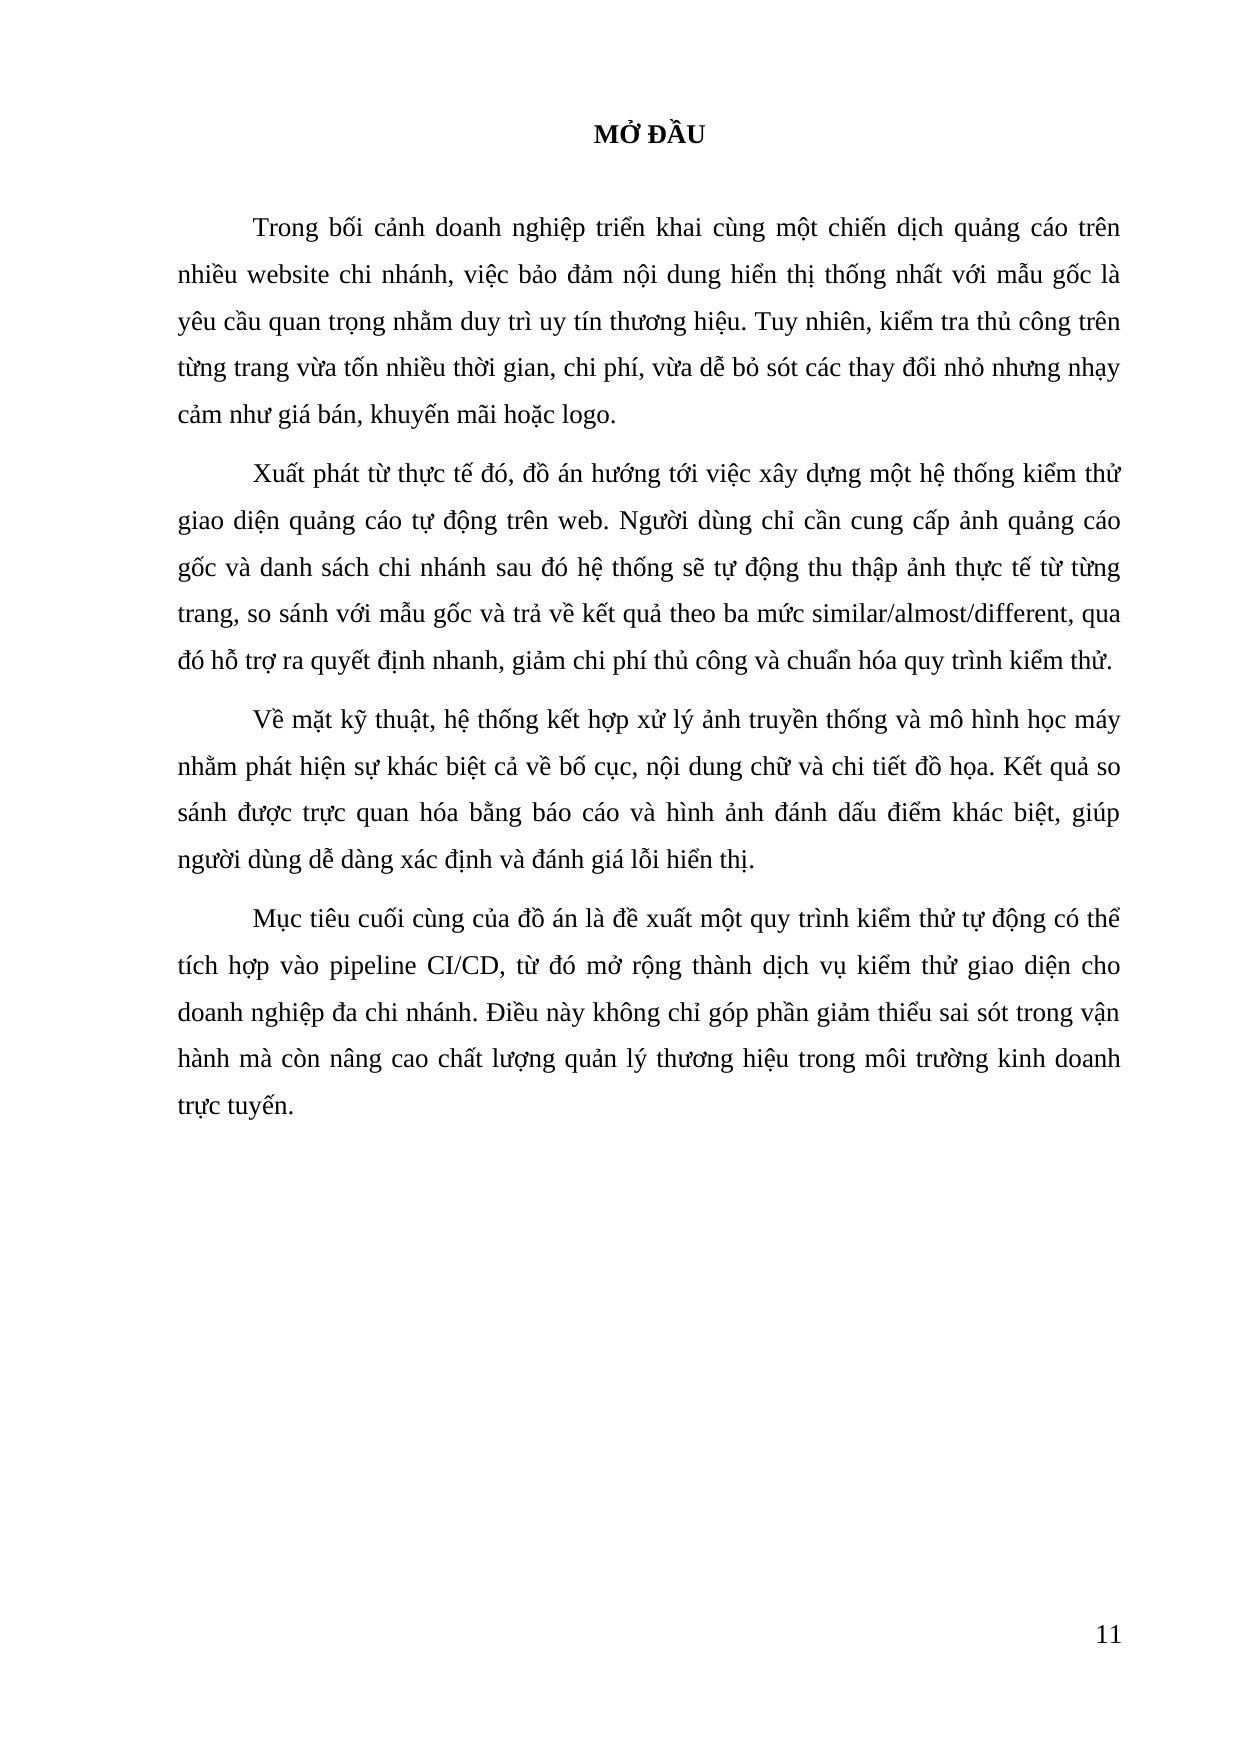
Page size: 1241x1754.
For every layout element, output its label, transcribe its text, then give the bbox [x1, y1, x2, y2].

text MỞ ĐẦU [177, 118, 1122, 149]
text Về mặt kỹ thuật, hệ thống kết hợp xử lý ảnh truyền thống và mô hình học máy nhằm phát hiện sự khác biệt cả về bố cục, nội dung chữ và chi tiết đồ họa. Kết quả so sánh được trực quan hóa bằng báo cáo và hình ảnh đánh dấu điểm khác biệt, giúp người dùng dễ dàng xác định và đánh giá lỗi hiển thị. [177, 703, 1122, 874]
text Mục tiêu cuối cùng của đồ án là đề xuất một quy trình kiểm thử tự động có thể tích hợp vào pipeline CI/CD, từ đó mở rộng thành dịch vụ kiểm thử giao diện cho doanh nghiệp đa chi nhánh. Điều này không chỉ góp phần giảm thiểu sai sót trong vận hành mà còn nâng cao chất lượng quản lý thương hiệu trong môi trường kinh doanh trực tuyến. [177, 902, 1122, 1120]
text Trong bối cảnh doanh nghiệp triển khai cùng một chiến dịch quảng cáo trên nhiều website chi nhánh, việc bảo đảm nội dung hiển thị thống nhất với mẫu gốc là yêu cầu quan trọng nhằm duy trì uy tín thương hiệu. Tuy nhiên, kiểm tra thủ công trên từng trang vừa tốn nhiều thời gian, chi phí, vừa dễ bỏ sót các thay đổi nhỏ nhưng nhạy cảm như giá bán, khuyến mãi hoặc logo. [177, 211, 1122, 429]
text Xuất phát từ thực tế đó, đồ án hướng tới việc xây dựng một hệ thống kiểm thử giao diện quảng cáo tự động trên web. Người dùng chỉ cần cung cấp ảnh quảng cáo gốc và danh sách chi nhánh sau đó hệ thống sẽ tự động thu thập ảnh thực tế từ từng trang, so sánh với mẫu gốc và trả về kết quả theo ba mức similar/almost/different, qua đó hỗ trợ ra quyết định nhanh, giảm chi phí thủ công và chuẩn hóa quy trình kiểm thử. [177, 457, 1122, 675]
